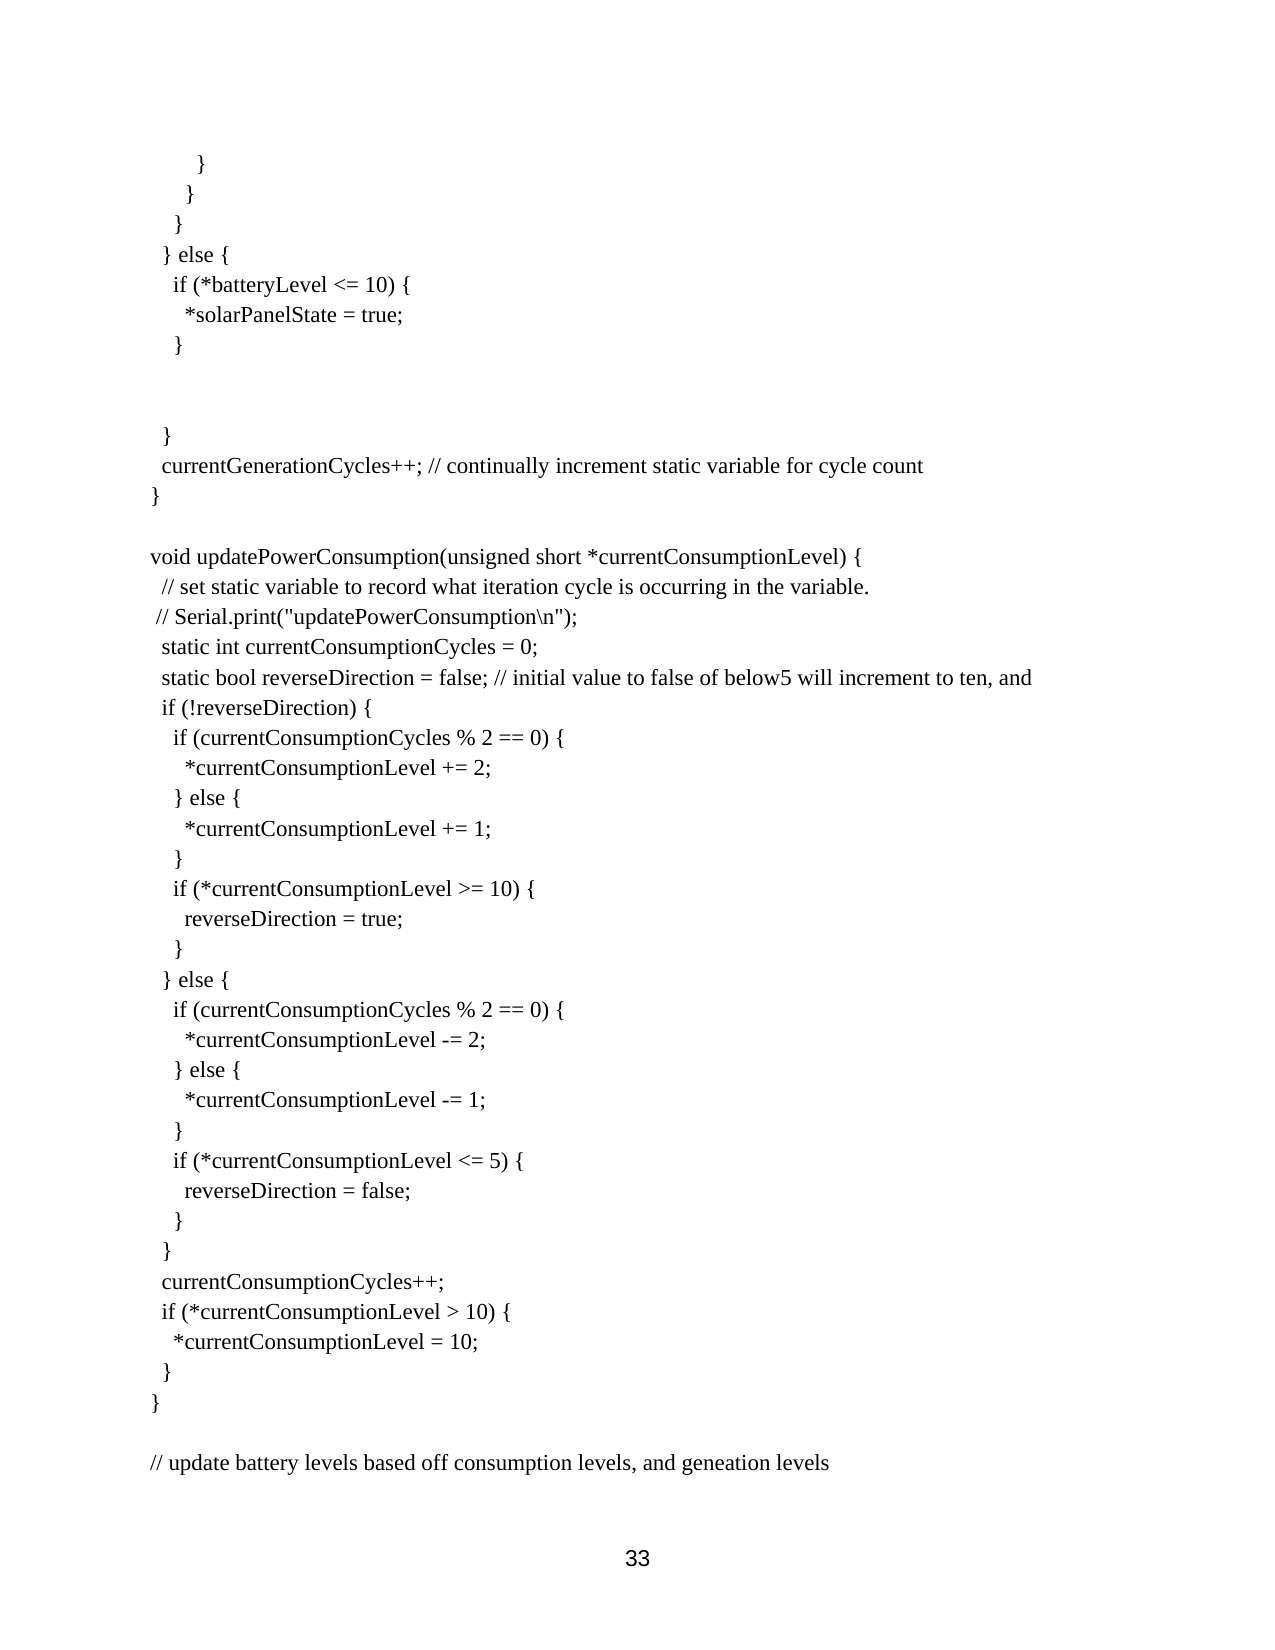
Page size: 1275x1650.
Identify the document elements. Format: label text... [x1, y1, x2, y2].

text } [150, 1388, 1125, 1415]
text *currentConsumptionLevel += 2; [150, 754, 1125, 781]
text if (currentConsumptionCycles % 2 == 0) { [150, 724, 1125, 750]
text } [150, 935, 1125, 962]
text } [150, 1117, 1125, 1143]
text } else { [150, 1056, 1125, 1083]
text void updatePowerConsumption(unsigned short *currentConsumptionLevel) { [150, 543, 1125, 569]
text } else { [150, 966, 1125, 992]
text } [150, 180, 1125, 207]
text } [150, 1358, 1125, 1385]
text // update battery levels based off consumption levels, and geneation levels [150, 1449, 1125, 1475]
text } [150, 422, 1125, 448]
text *currentConsumptionLevel = 10; [150, 1328, 1125, 1354]
text // set static variable to record what iteration cycle is occurring in the variable. [150, 573, 1125, 599]
text } [150, 1237, 1125, 1264]
text *currentConsumptionLevel -= 1; [150, 1086, 1125, 1113]
text } else { [150, 241, 1125, 267]
text } else { [150, 784, 1125, 811]
text currentGenerationCycles++; // continually increment static variable for cycle count [150, 452, 1125, 478]
text reverseDirection = true; [150, 905, 1125, 932]
text } [150, 482, 1125, 509]
text static bool reverseDirection = false; // initial value to false of below5 will increment to ten, and [150, 663, 1125, 690]
text } [150, 150, 1125, 176]
text *currentConsumptionLevel -= 2; [150, 1026, 1125, 1052]
text } [150, 210, 1125, 237]
text } [150, 1207, 1125, 1234]
text currentConsumptionCycles++; [150, 1268, 1125, 1294]
text if (currentConsumptionCycles % 2 == 0) { [150, 996, 1125, 1022]
text static int currentConsumptionCycles = 0; [150, 633, 1125, 660]
text *currentConsumptionLevel += 1; [150, 814, 1125, 841]
text if (!reverseDirection) { [150, 694, 1125, 720]
text if (*currentConsumptionLevel <= 5) { [150, 1147, 1125, 1173]
text if (*currentConsumptionLevel >= 10) { [150, 875, 1125, 901]
text *solarPanelState = true; [150, 301, 1125, 327]
text if (*currentConsumptionLevel > 10) { [150, 1298, 1125, 1324]
text // Serial.print("updatePowerConsumption\n"); [150, 603, 1125, 629]
text } [150, 331, 1125, 358]
text } [150, 845, 1125, 871]
text reverseDirection = false; [150, 1177, 1125, 1203]
text if (*batteryLevel <= 10) { [150, 271, 1125, 297]
